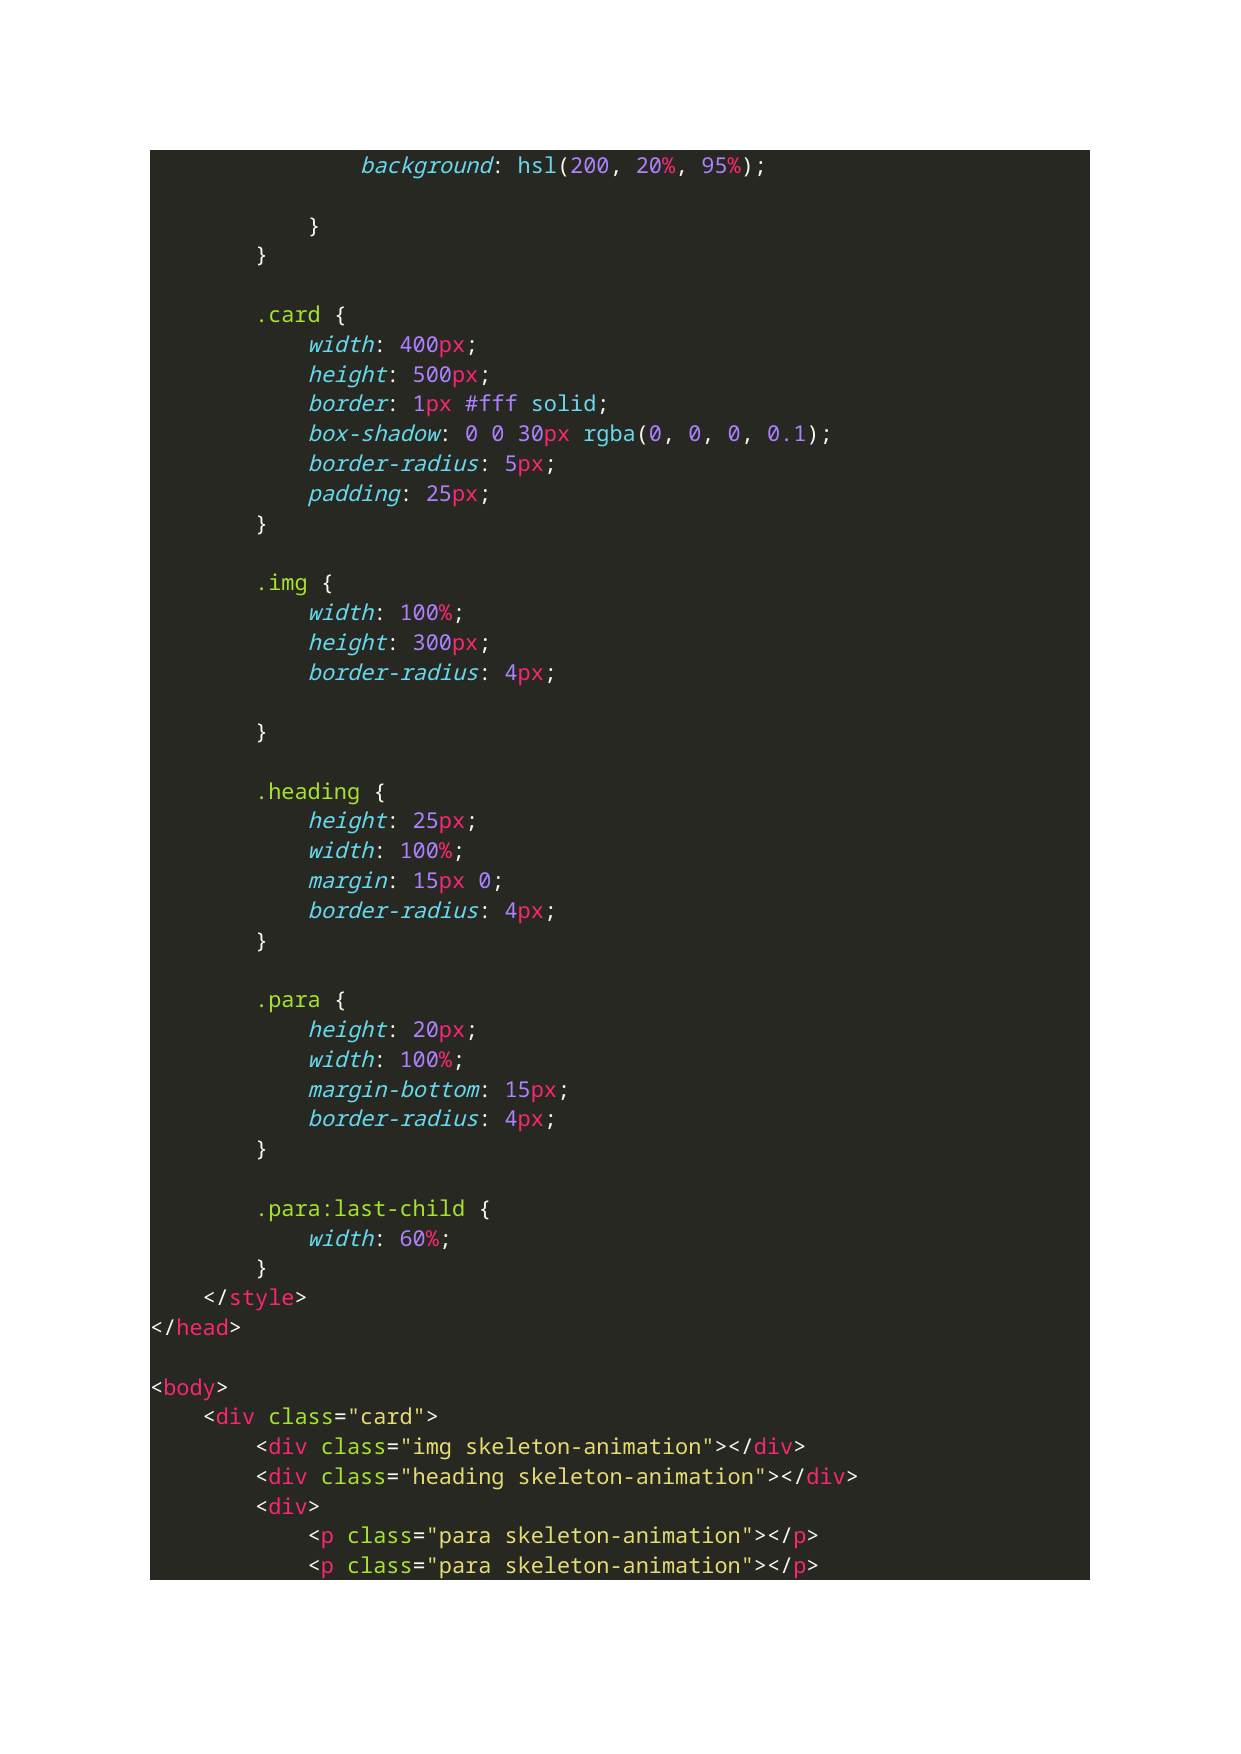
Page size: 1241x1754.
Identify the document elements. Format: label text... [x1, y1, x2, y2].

text .img { [150, 567, 1090, 597]
text } [150, 209, 1090, 239]
text </head> [150, 1312, 1090, 1342]
text } [150, 239, 1090, 269]
text } [150, 1252, 1090, 1282]
text margin: 15px 0; [150, 865, 1090, 895]
text } [150, 1133, 1090, 1163]
text height: 20px; [150, 1014, 1090, 1044]
text border-radius: 4px; [150, 895, 1090, 924]
text border-radius: 4px; [150, 656, 1090, 686]
text height: 300px; [150, 627, 1090, 656]
text } [150, 507, 1090, 537]
text border-radius: 5px; [150, 448, 1090, 478]
text padding: 25px; [150, 478, 1090, 507]
text width: 100%; [150, 1044, 1090, 1073]
text height: 500px; [150, 358, 1090, 388]
text } [150, 716, 1090, 746]
text margin-bottom: 15px; [150, 1073, 1090, 1103]
text <p class="para skeleton-animation"></p> [150, 1520, 1090, 1550]
text <div class="heading skeleton-animation"></div> [150, 1461, 1090, 1491]
text width: 60%; [150, 1222, 1090, 1252]
text background: hsl(200, 20%, 95%); [150, 150, 1090, 180]
text .heading { [150, 776, 1090, 805]
text height: 25px; [150, 805, 1090, 835]
text <div> [150, 1491, 1090, 1520]
text width: 400px; [150, 329, 1090, 358]
text box-shadow: 0 0 30px rgba(0, 0, 0, 0.1); [150, 418, 1090, 448]
text } [150, 924, 1090, 954]
text .card { [150, 299, 1090, 329]
text </style> [150, 1282, 1090, 1312]
text <body> [150, 1371, 1090, 1401]
text <div class="card"> [150, 1401, 1090, 1431]
text <div class="img skeleton-animation"></div> [150, 1431, 1090, 1461]
text border-radius: 4px; [150, 1103, 1090, 1133]
text width: 100%; [150, 597, 1090, 627]
text .para:last-child { [150, 1193, 1090, 1222]
text width: 100%; [150, 835, 1090, 865]
text border: 1px #fff solid; [150, 388, 1090, 418]
text .para { [150, 984, 1090, 1014]
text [150, 1550, 1090, 1580]
